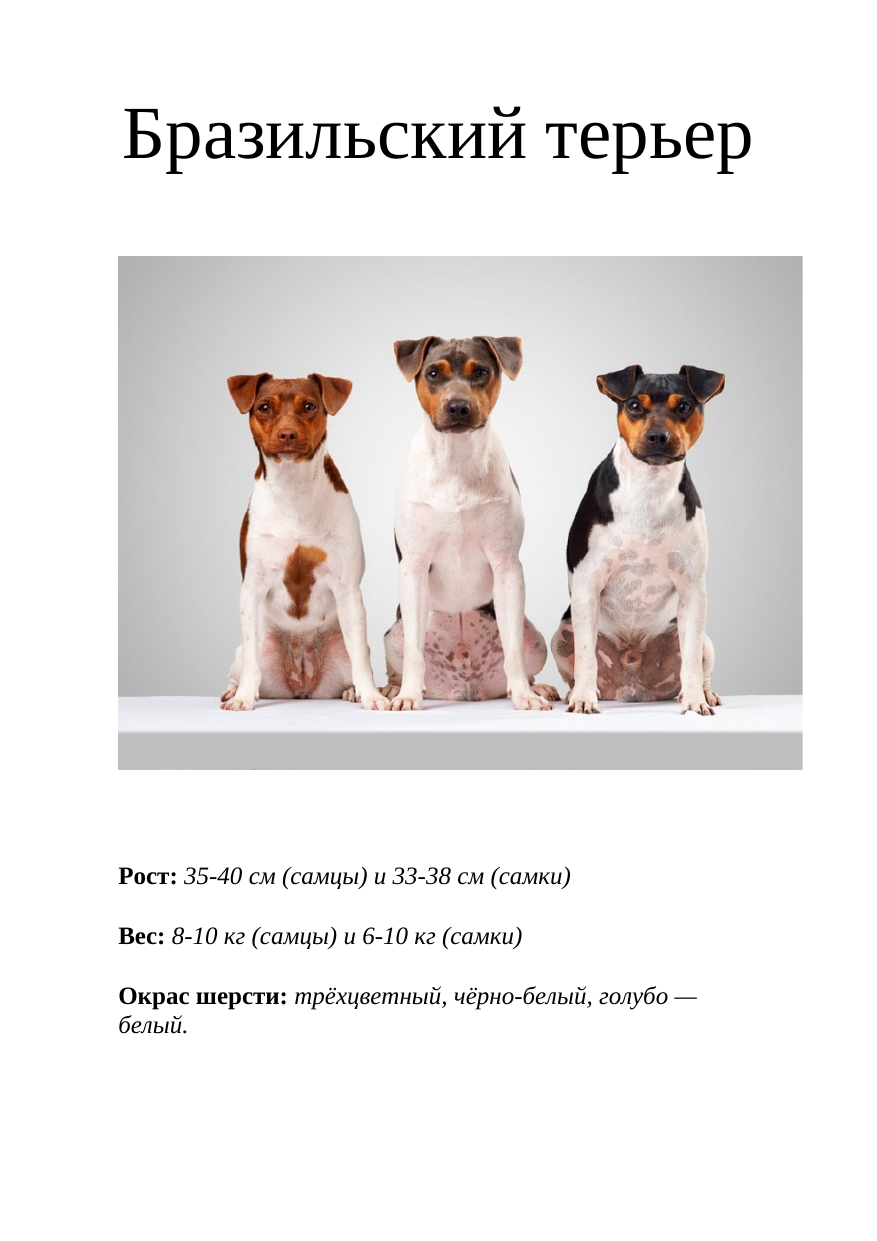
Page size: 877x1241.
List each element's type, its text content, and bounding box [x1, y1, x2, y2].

picture [118, 256, 803, 770]
text Бразильский терьер [118, 89, 759, 175]
text Окрас шерсти: трёхцветный, чёрно-белый, голубо — белый. [118, 981, 759, 1038]
text Рост: 35-40 см (самцы) и 33-38 см (самки) [248, 861, 759, 890]
text Вес: 8-10 кг (самцы) и 6-10 кг (самки) [118, 921, 759, 950]
